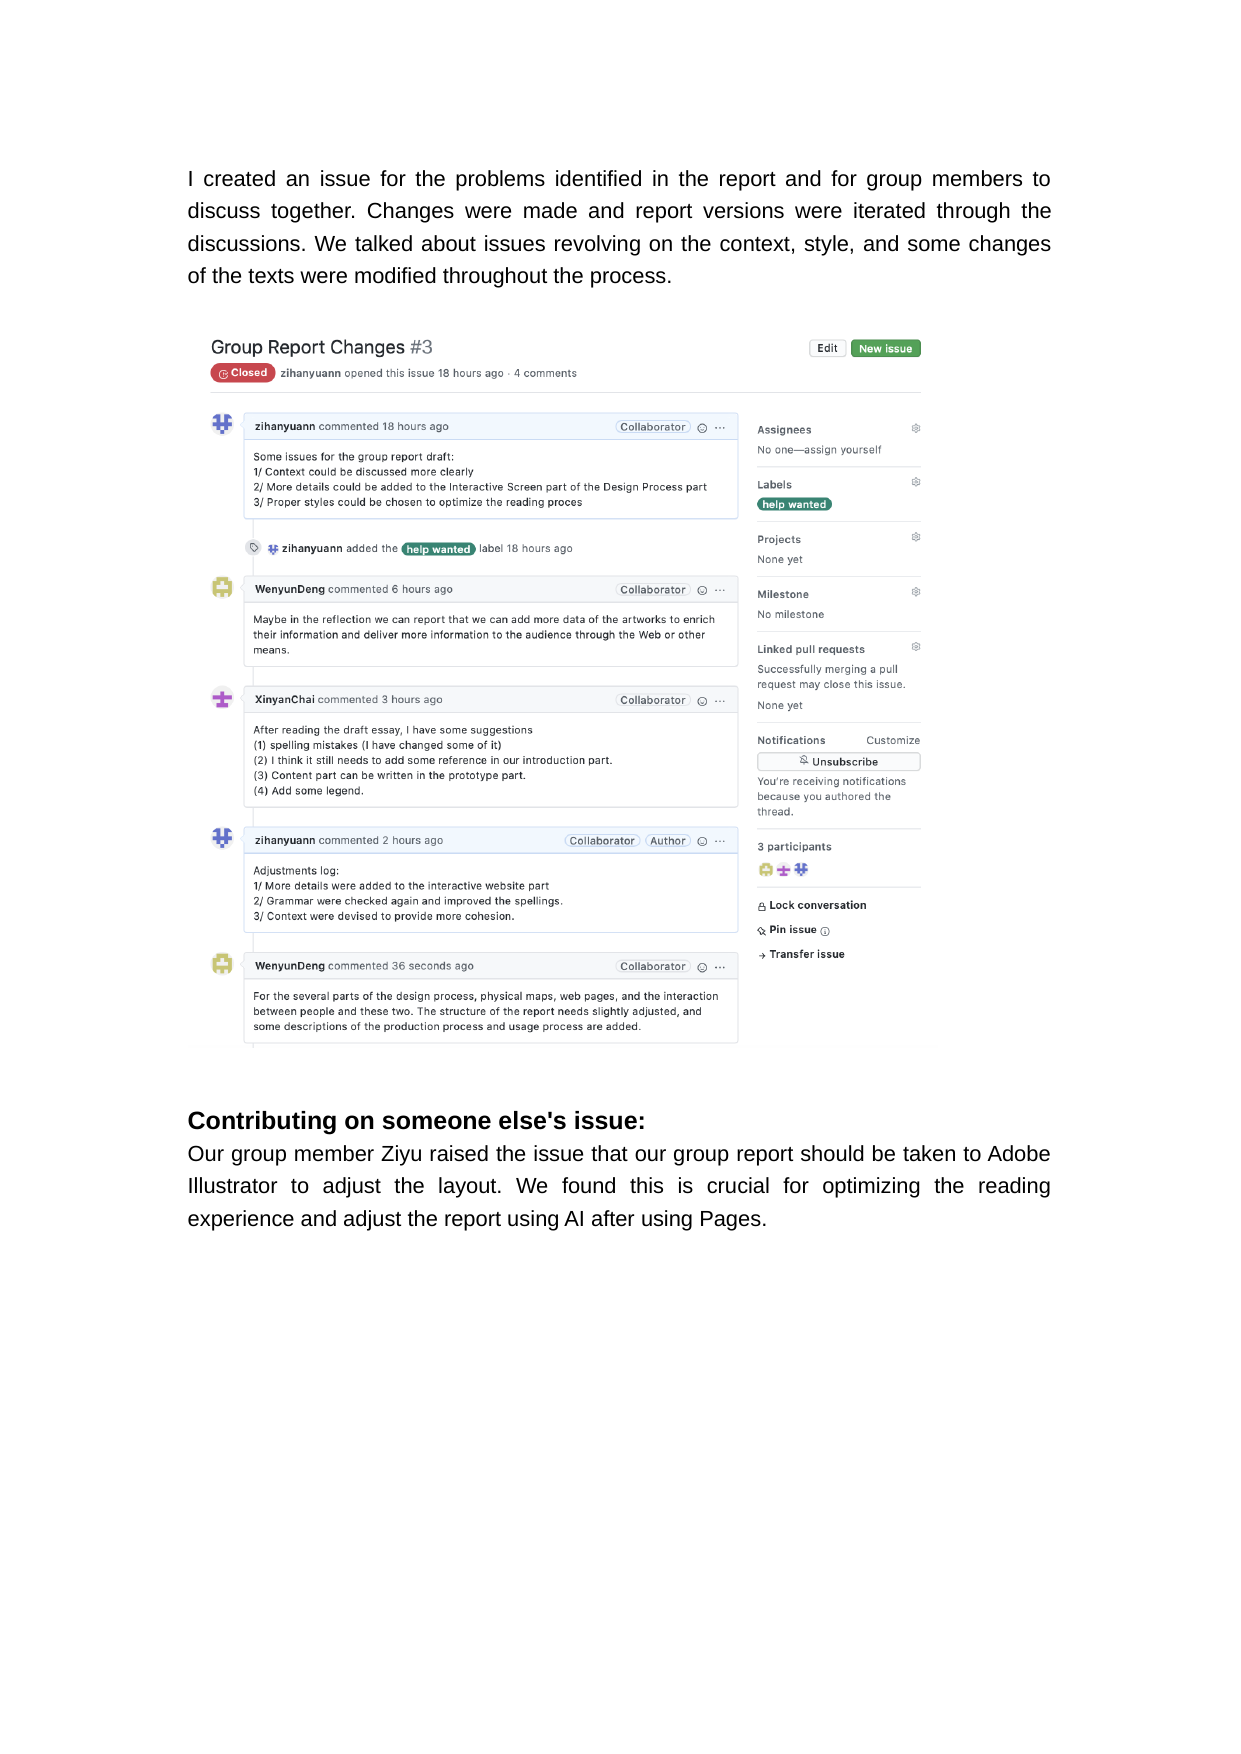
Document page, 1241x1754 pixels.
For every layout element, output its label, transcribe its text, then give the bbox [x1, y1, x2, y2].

text Contributing on someone else's issue: [187, 1104, 1053, 1137]
picture [187, 324, 938, 1048]
text Our group member Ziyu raised the issue that our group report should be taken to Adobe Illustrator to adjust the layout. We found this is crucial for optimizing the reading experience and adjust the report using AI after using Pages. [187, 1137, 1053, 1234]
text I created an issue for the problems identified in the report and for group members to discuss together. Changes were made and report versions were iterated through the discussions. We talked about issues revolving on the context, style, and some changes of the texts were modified throughout the process. [187, 162, 1053, 292]
